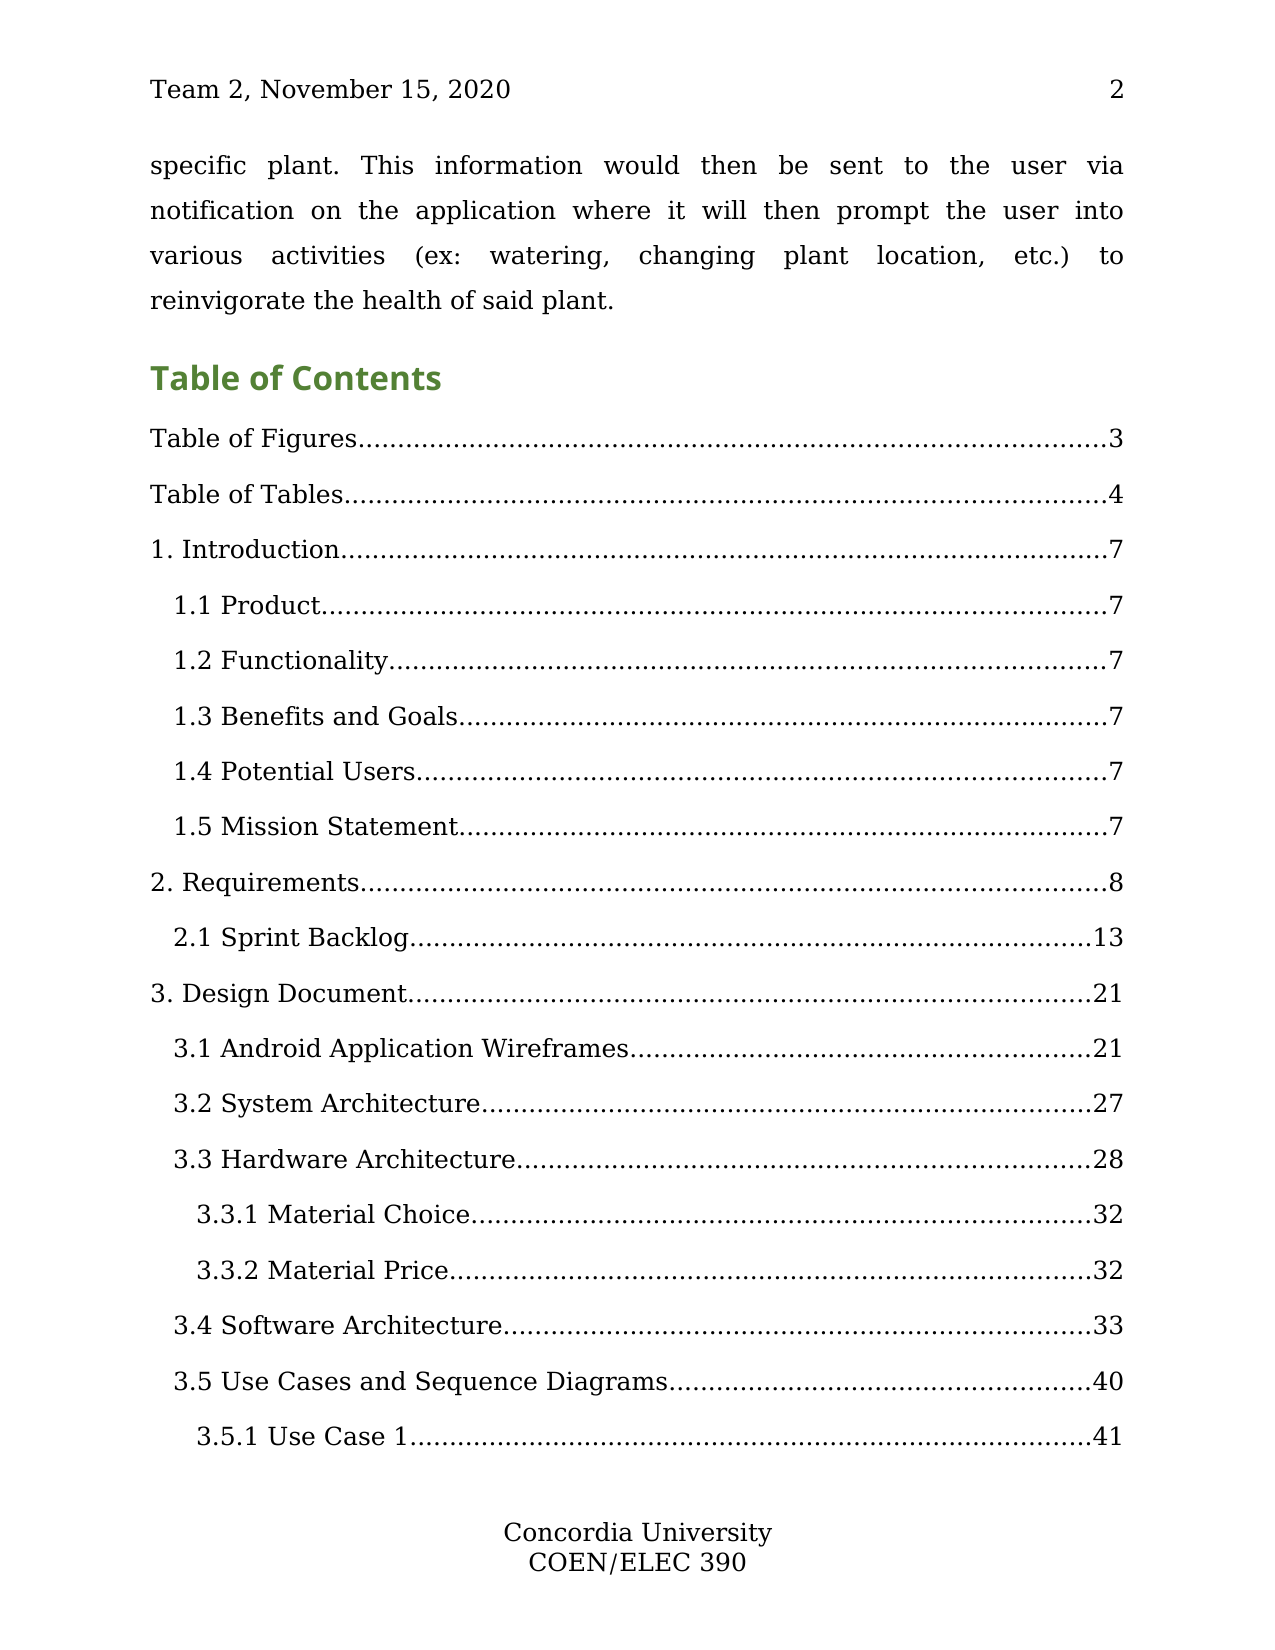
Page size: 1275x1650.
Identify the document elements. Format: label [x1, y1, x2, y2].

text [150, 150, 1125, 315]
